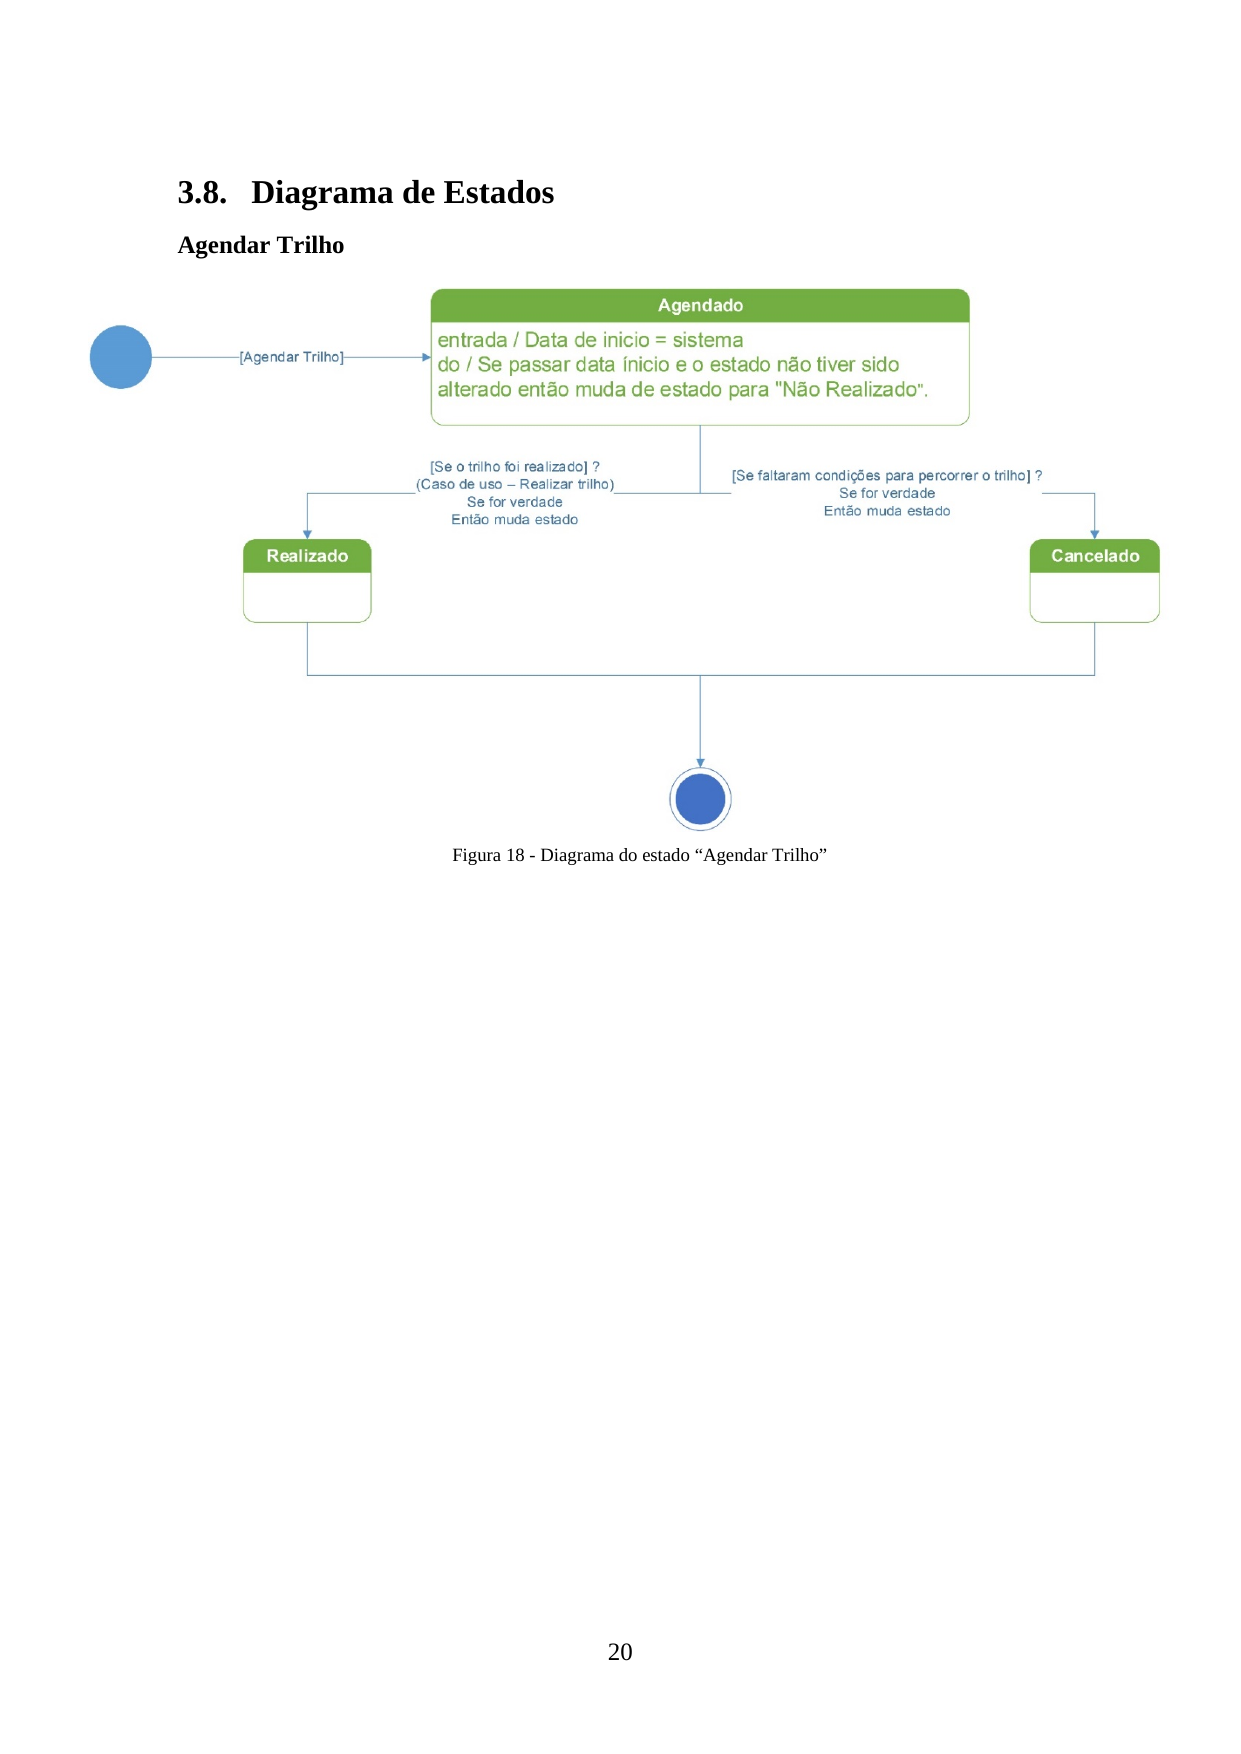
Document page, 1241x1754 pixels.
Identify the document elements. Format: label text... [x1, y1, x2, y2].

text Agendar Trilho [177, 230, 1063, 259]
subtitle Diagrama de Estados [177, 173, 1063, 211]
picture [88, 287, 1171, 832]
